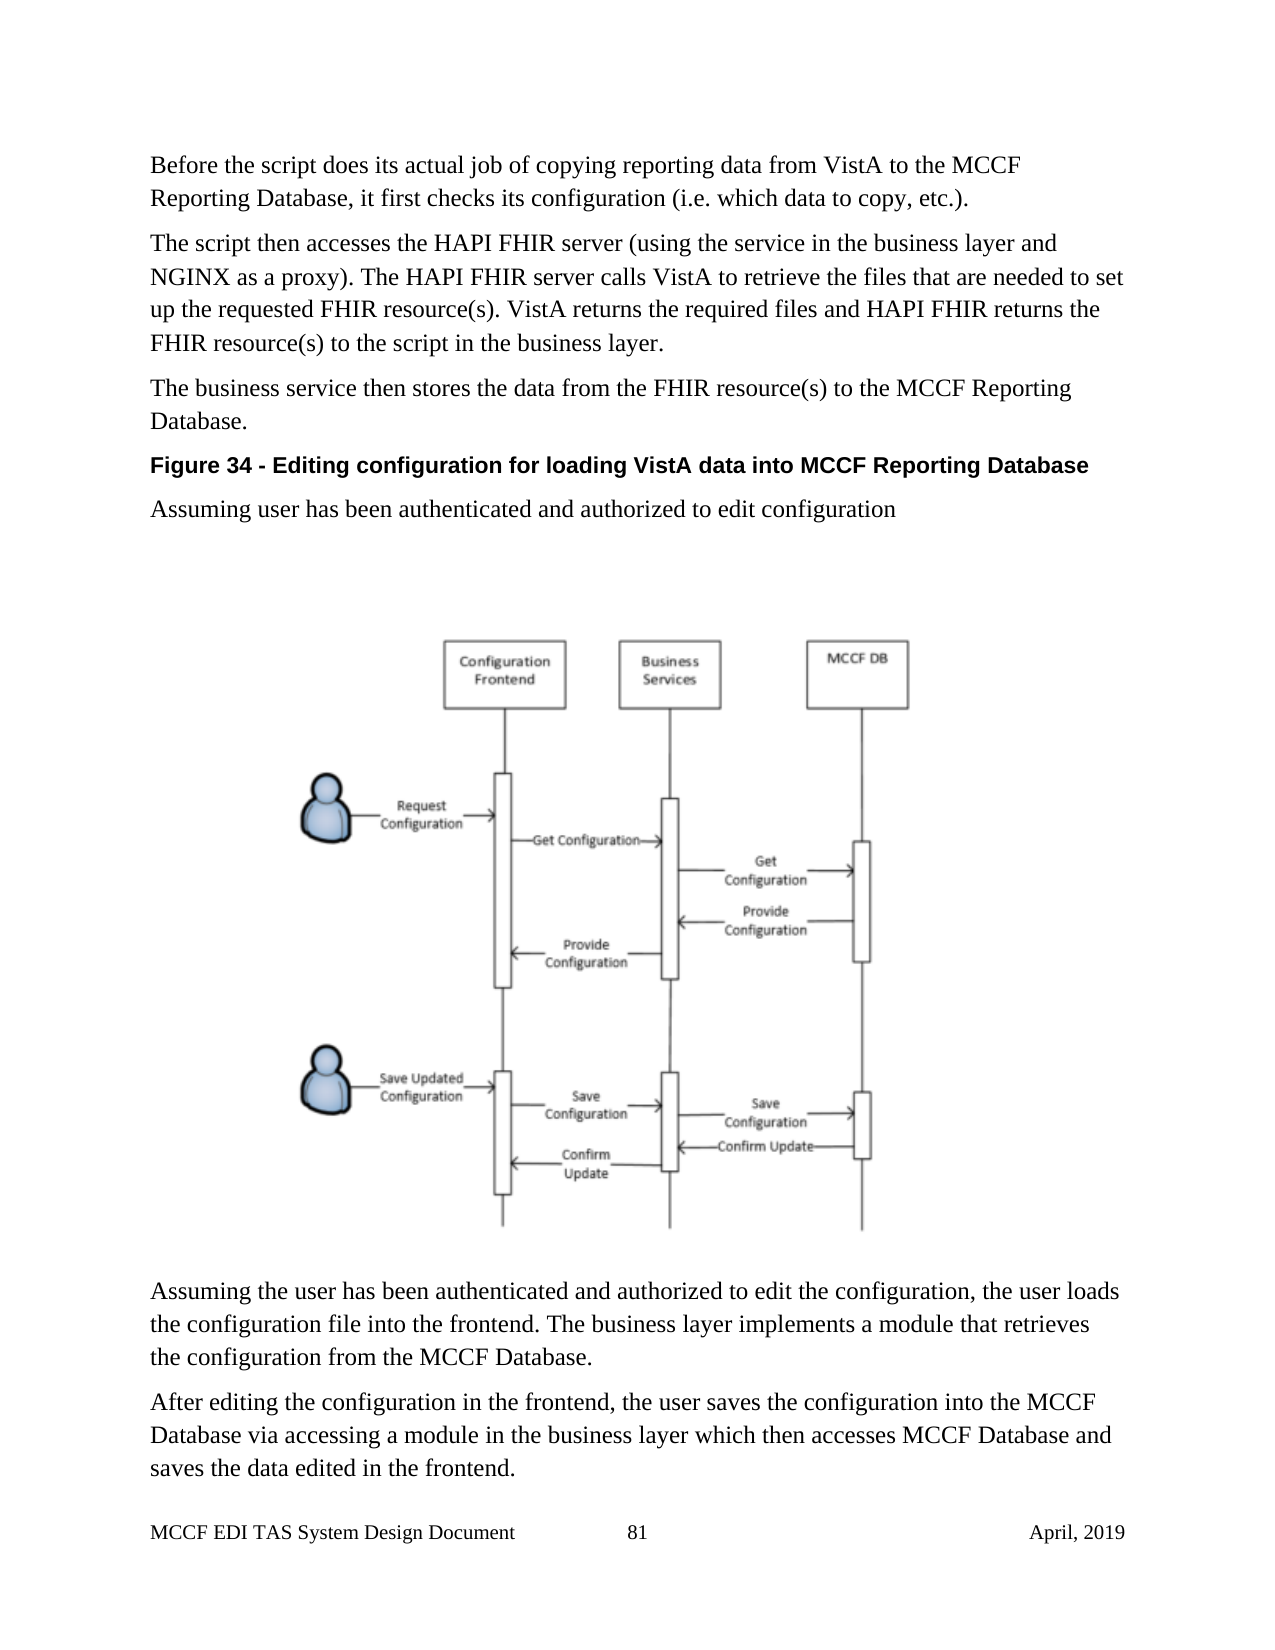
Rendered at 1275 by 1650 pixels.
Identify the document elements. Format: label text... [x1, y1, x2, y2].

picture [235, 585, 1040, 1260]
text Assuming user has been authenticated and authorized to edit configuration [150, 494, 1125, 523]
text Before the script does its actual job of copying reporting data from VistA to the MCCF Reporting Database, it first checks its configuration (i.e. which data to copy, etc.). [150, 150, 1125, 212]
text Assuming the user has been authenticated and authorized to edit the configuration, the user loads the configuration file into the frontend. The business layer implements a module that retrieves the configuration from the MCCF Database. [150, 1276, 1125, 1371]
text The business service then stores the data from the FHIR resource(s) to the MCCF Reporting Database. [150, 373, 1125, 435]
text After editing the configuration in the frontend, the user saves the configuration into the MCCF Database via accessing a module in the business layer which then accesses MCCF Database and saves the data edited in the frontend. [150, 1387, 1125, 1482]
text The script then accesses the HAPI FHIR server (using the service in the business layer and NGINX as a proxy). The HAPI FHIR server calls VistA to retrieve the files that are needed to set up the requested FHIR resource(s). VistA returns the required files and HAPI FHIR returns the FHIR resource(s) to the script in the business layer. [150, 228, 1125, 356]
